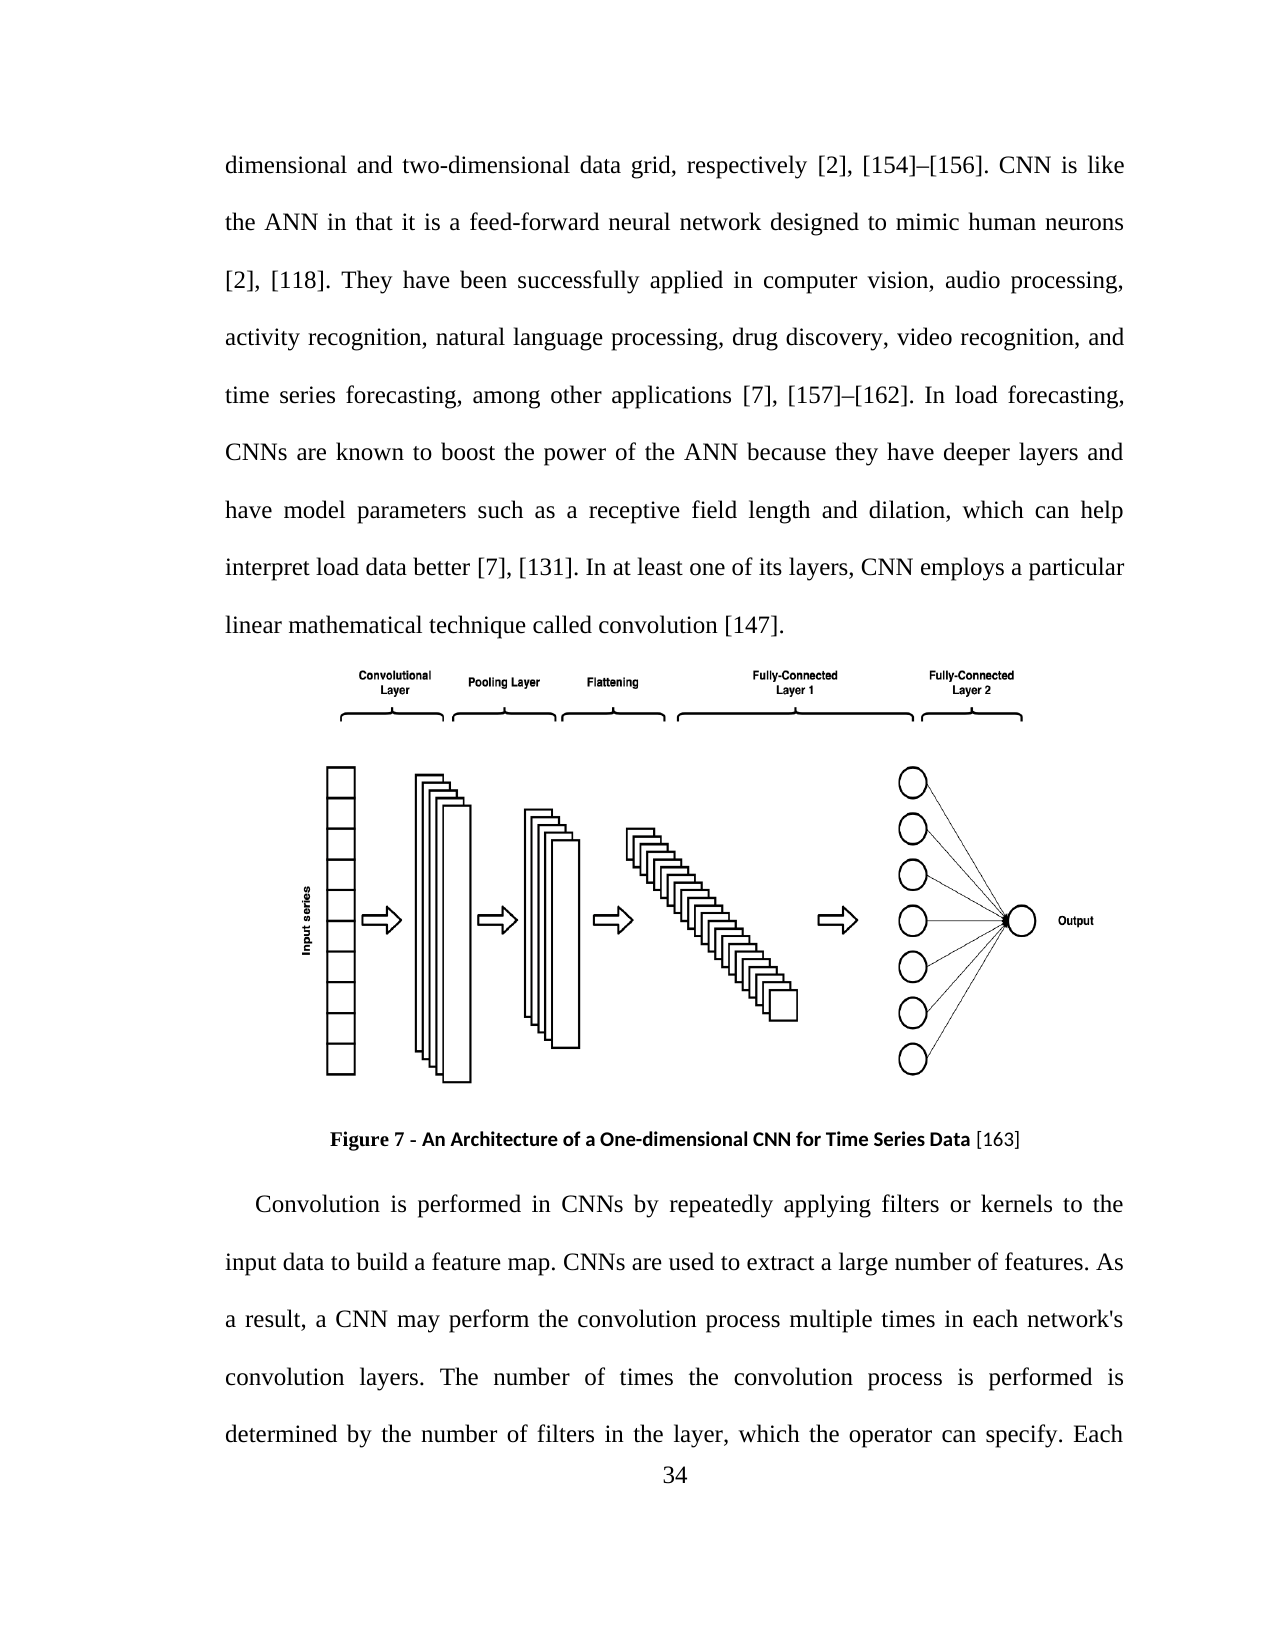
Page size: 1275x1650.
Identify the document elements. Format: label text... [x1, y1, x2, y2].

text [225, 150, 1125, 639]
picture [300, 667, 1096, 1085]
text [225, 1189, 1125, 1448]
